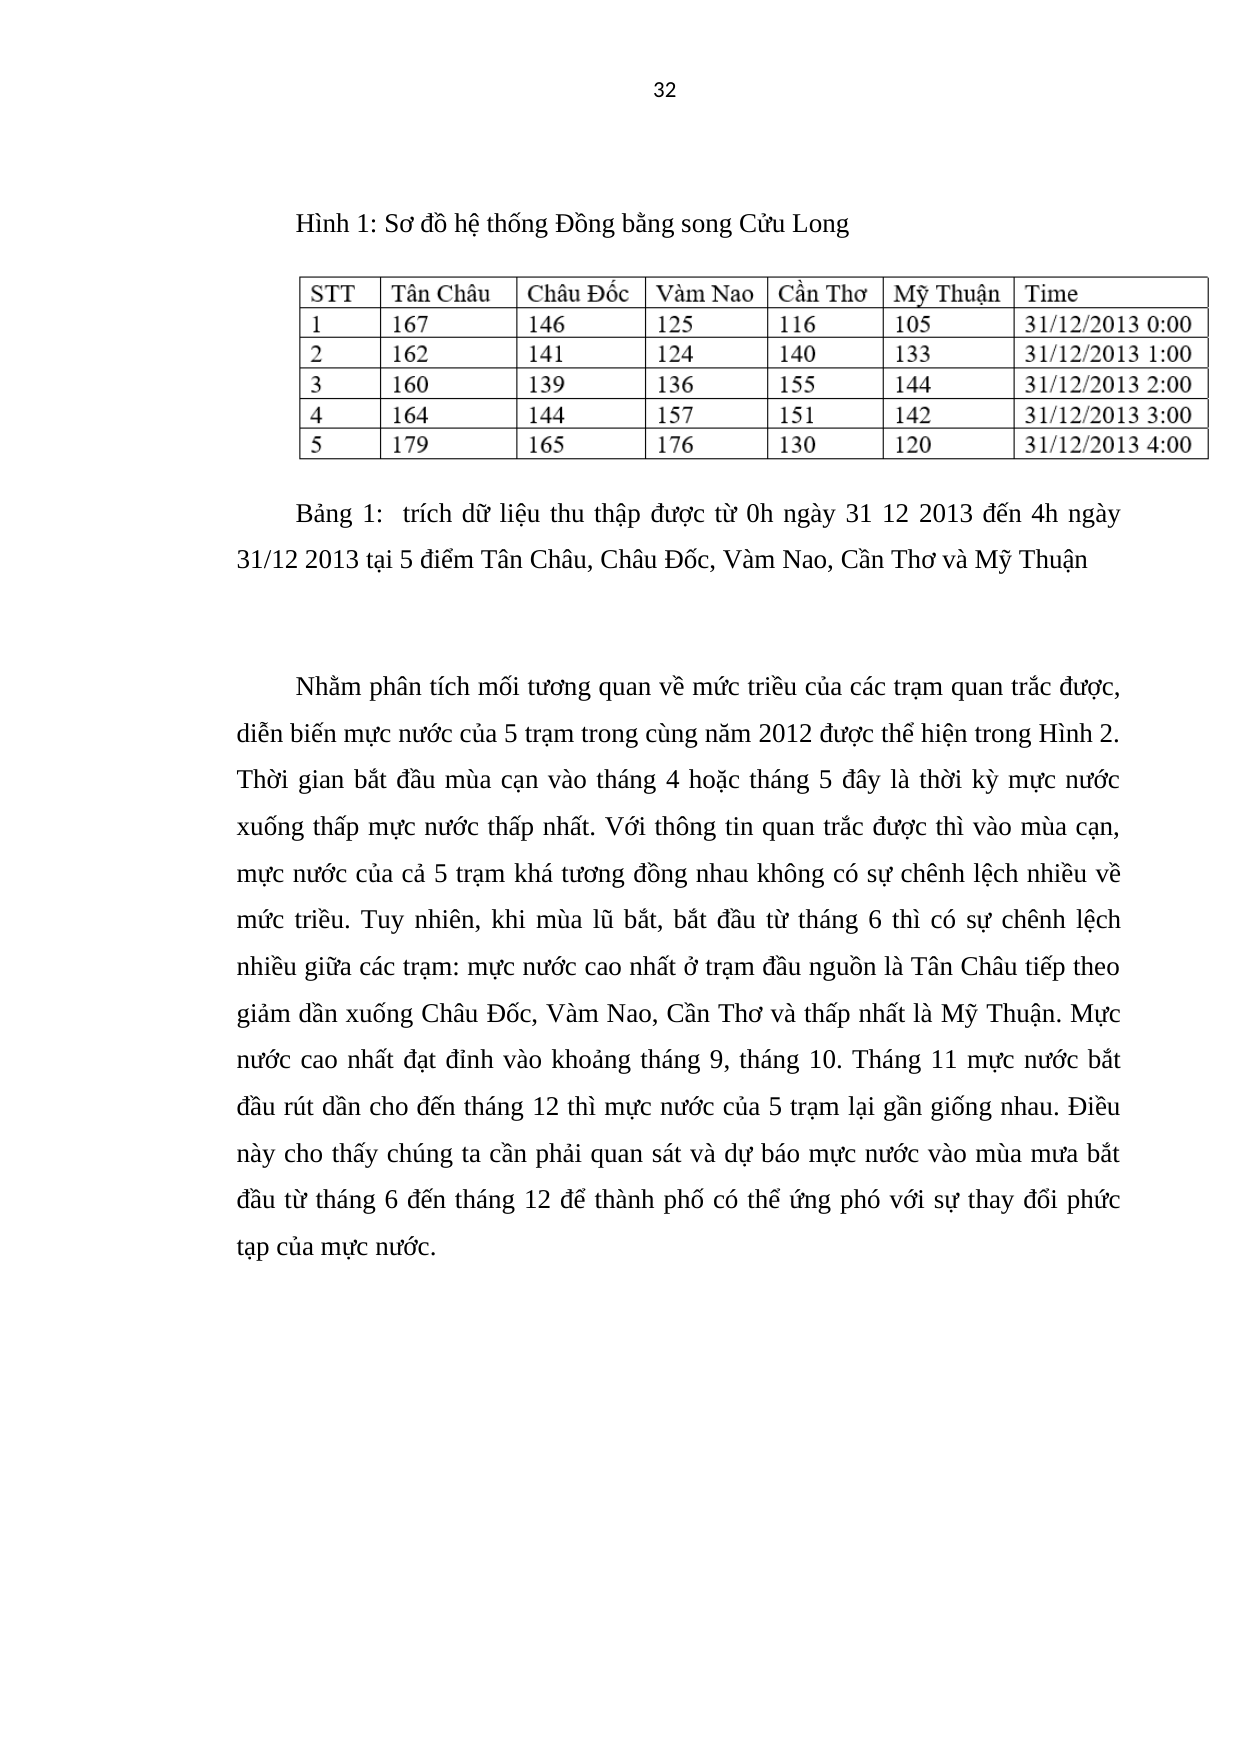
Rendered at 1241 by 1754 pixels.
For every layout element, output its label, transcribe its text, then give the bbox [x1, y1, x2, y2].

text Hình 1: Sơ đồ hệ thống Đồng bằng song Cửu Long [236, 207, 1122, 238]
picture [295, 270, 1211, 467]
text Nhằm phân tích mối tương quan về mức triều của các trạm quan trắc được, diễn biến mực nước của 5 trạm trong cùng năm 2012 được thể hiện trong Hình 2. Thời gian bắt đầu mùa cạn vào tháng 4 hoặc tháng 5 đây là thời kỳ mực nước xuống thấp mực nước thấp nhất. Với thông tin quan trắc được thì vào mùa cạn, mực nước của cả 5 trạm khá tương đồng nhau không có sự chênh lệch nhiều về mức triều. Tuy nhiên, khi mùa lũ bắt, bắt đầu từ tháng 6 thì có sự chênh lệch nhiều giữa các trạm: mực nước cao nhất ở trạm đầu nguồn là Tân Châu tiếp theo giảm dần xuống Châu Đốc, Vàm Nao, Cần Thơ và thấp nhất là Mỹ Thuận. Mực nước cao nhất đạt đỉnh vào khoảng tháng 9, tháng 10. Tháng 11 mực nước bắt đầu rút dần cho đến tháng 12 thì mực nước của 5 trạm lại gần giống nhau. Điều này cho thấy chúng ta cần phải quan sát và dự báo mực nước vào mùa mưa bắt đầu từ tháng 6 đến tháng 12 để thành phố có thể ứng phó với sự thay đổi phức tạp của mực nước. [236, 670, 1122, 1261]
text Bảng 1: trích dữ liệu thu thập được từ 0h ngày 31 12 2013 đến 4h ngày 31/12 2013 tại 5 điểm Tân Châu, Châu Đốc, Vàm Nao, Cần Thơ và Mỹ Thuận [236, 497, 1122, 575]
